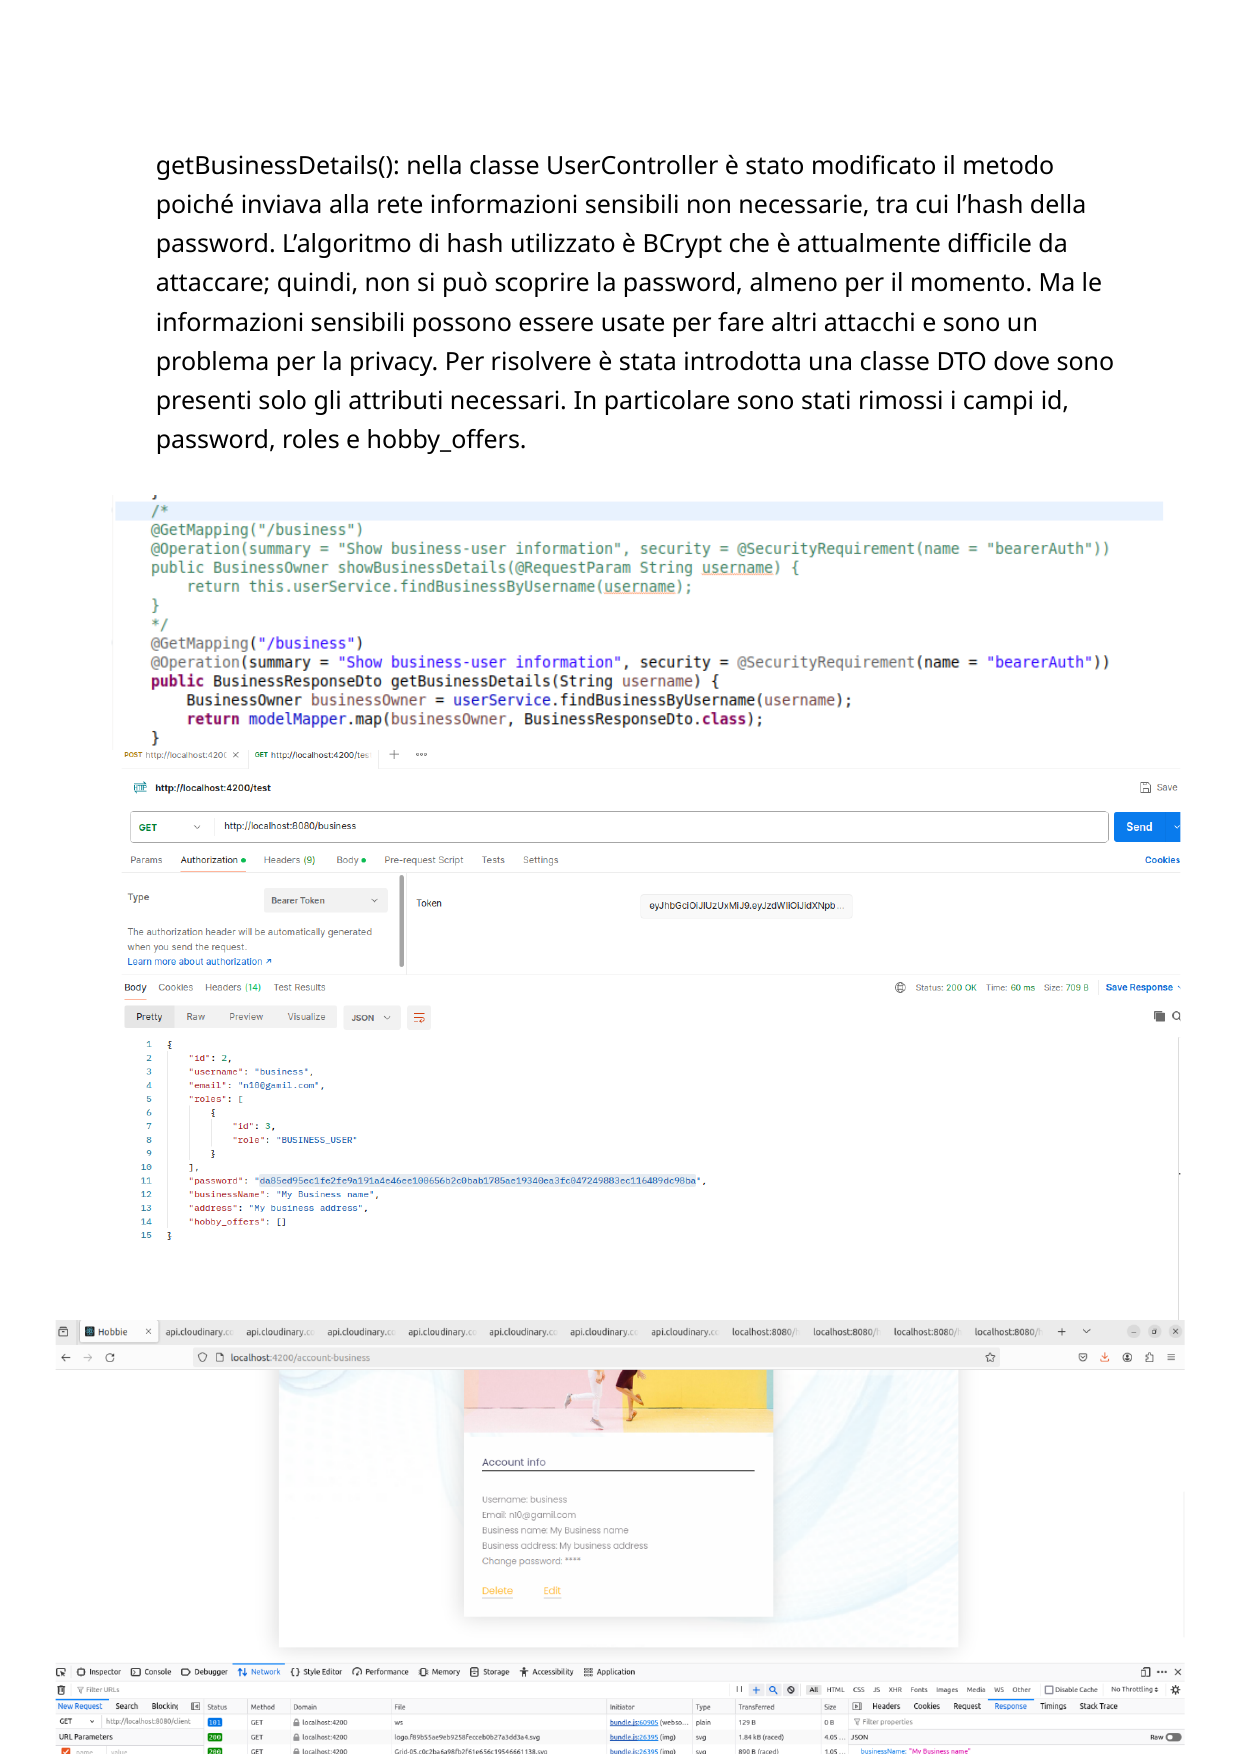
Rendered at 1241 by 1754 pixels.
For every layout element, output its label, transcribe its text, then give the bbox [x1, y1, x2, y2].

picture [55, 495, 1185, 1754]
text getBusinessDetails(): nella classe UserController è stato modificato il metodo poiché inviava alla rete informazioni sensibili non necessarie, tra cui l’hash della password. L’algoritmo di hash utilizzato è BCrypt che è attualmente difficile da attaccare; quindi, non si può scoprire la password, almeno per il momento. Ma le informazioni sensibili possono essere usate per fare altri attacchi e sono un problema per la privacy. Per risolvere è stata introdotta una classe DTO dove sono presenti solo gli attributi necessari. In particolare sono stati rimossi i campi id, password, roles e hobby_offers. [156, 148, 1122, 456]
